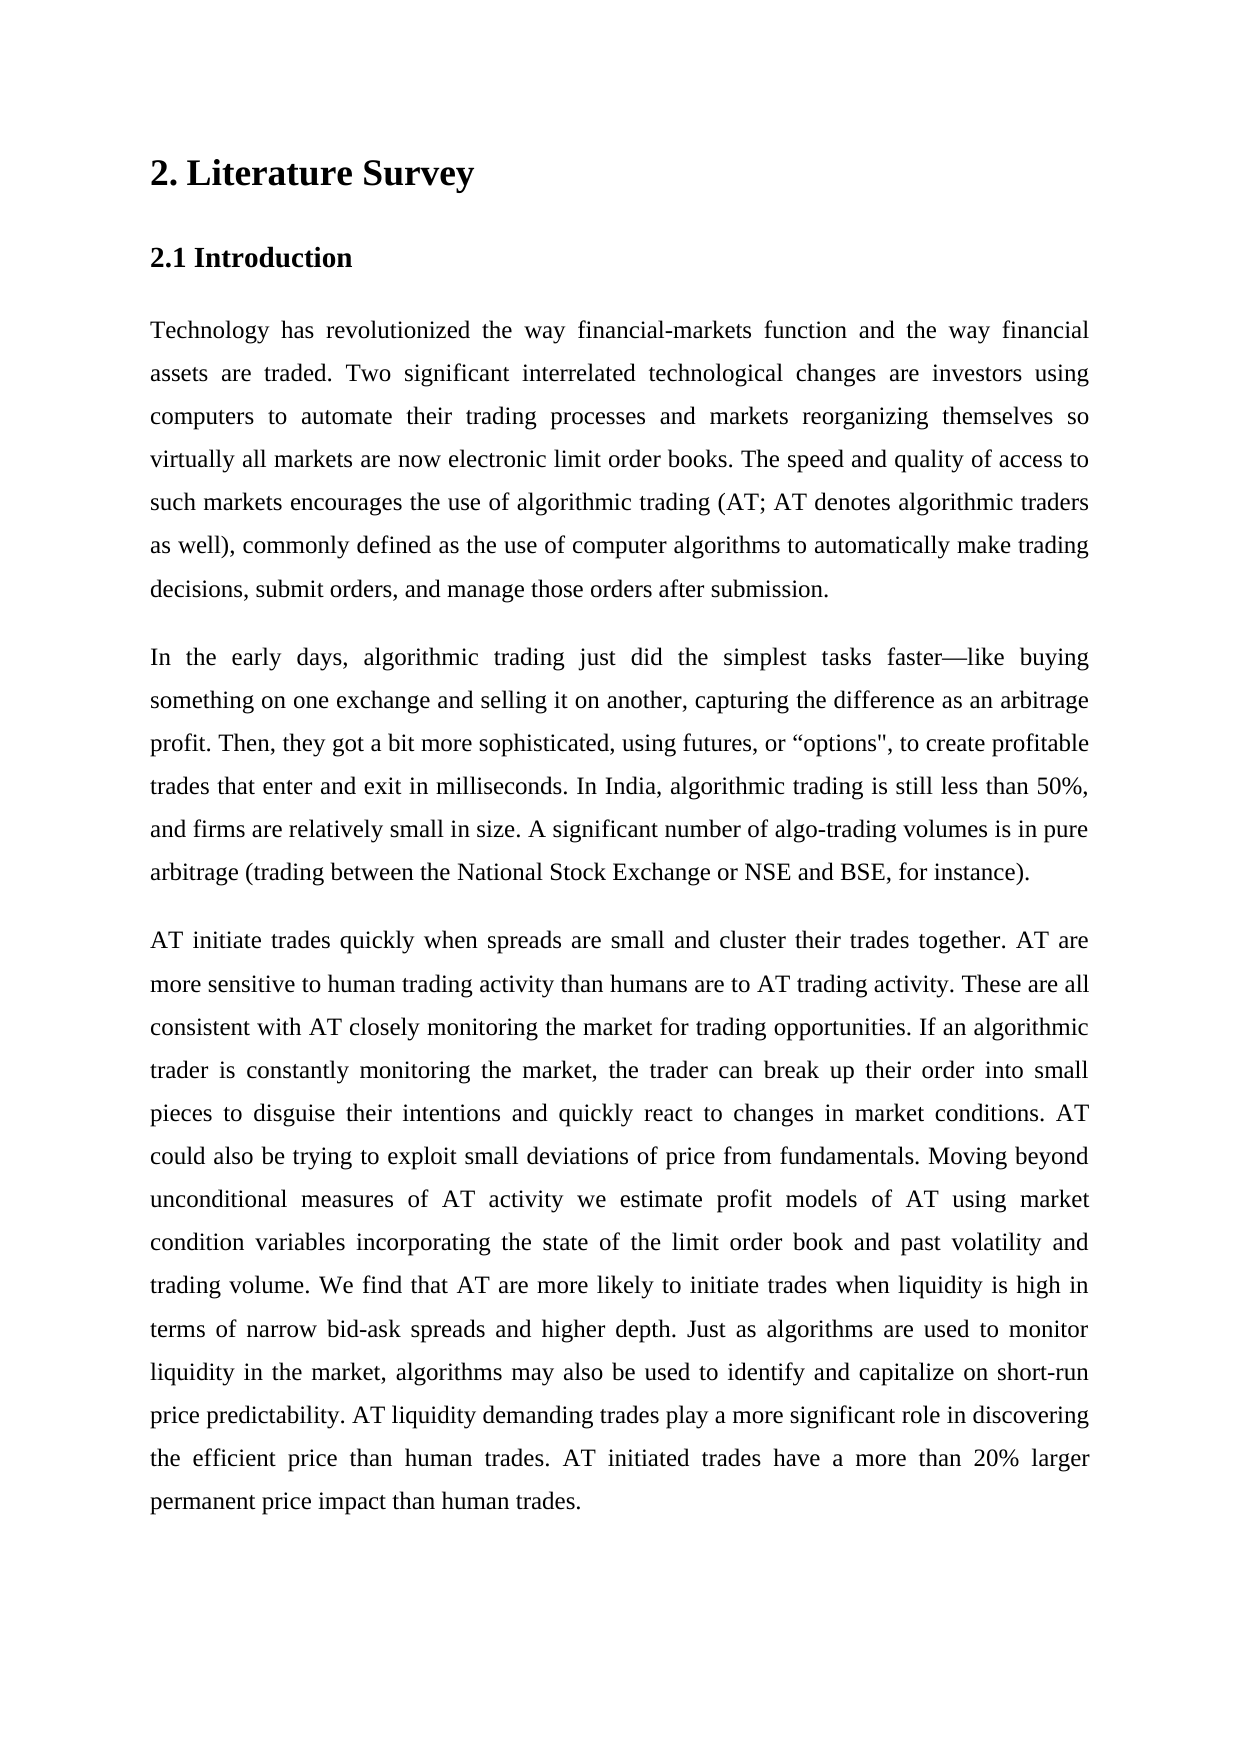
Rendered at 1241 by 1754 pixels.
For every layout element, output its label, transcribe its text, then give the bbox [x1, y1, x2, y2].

text In the early days, algorithmic trading just did the simplest tasks faster—like buying something on one exchange and selling it on another, capturing the difference as an arbitrage profit. Then, they got a bit more sophisticated, using futures, or “options", to create profitable trades that enter and exit in milliseconds. In India, algorithmic trading is still less than 50%, and firms are relatively small in size. A significant number of algo-trading volumes is in pure arbitrage (trading between the National Stock Exchange or NSE and BSE, for instance). [150, 642, 1090, 886]
text Technology has revolutionized the way financial-markets function and the way financial assets are traded. Two significant interrelated technological changes are investors using computers to automate their trading processes and markets reorganizing themselves so virtually all markets are now electronic limit order books. The speed and quality of access to such markets encourages the use of algorithmic trading (AT; AT denotes algorithmic traders as well), commonly defined as the use of computer algorithms to automatically make trading decisions, submit orders, and manage those orders after submission. [150, 315, 1090, 602]
text 2. Literature Survey [150, 150, 1090, 193]
text AT initiate trades quickly when spreads are small and cluster their trades together. AT are more sensitive to human trading activity than humans are to AT trading activity. These are all consistent with AT closely monitoring the market for trading opportunities. If an algorithmic trader is constantly monitoring the market, the trader can break up their order into small pieces to disguise their intentions and quickly react to changes in market conditions. AT could also be trying to exploit small deviations of price from fundamentals. Moving beyond unconditional measures of AT activity we estimate profit models of AT using market condition variables incorporating the state of the limit order book and past volatility and trading volume. We find that AT are more likely to initiate trades when liquidity is high in terms of narrow bid-ask spreads and higher depth. Just as algorithms are used to monitor liquidity in the market, algorithms may also be used to identify and capitalize on short-run price predictability. AT liquidity demanding trades play a more significant role in discovering the efficient price than human trades. AT initiated trades have a more than 20% larger permanent price impact than human trades. [150, 926, 1090, 1515]
text 2.1 Introduction [150, 240, 1090, 273]
